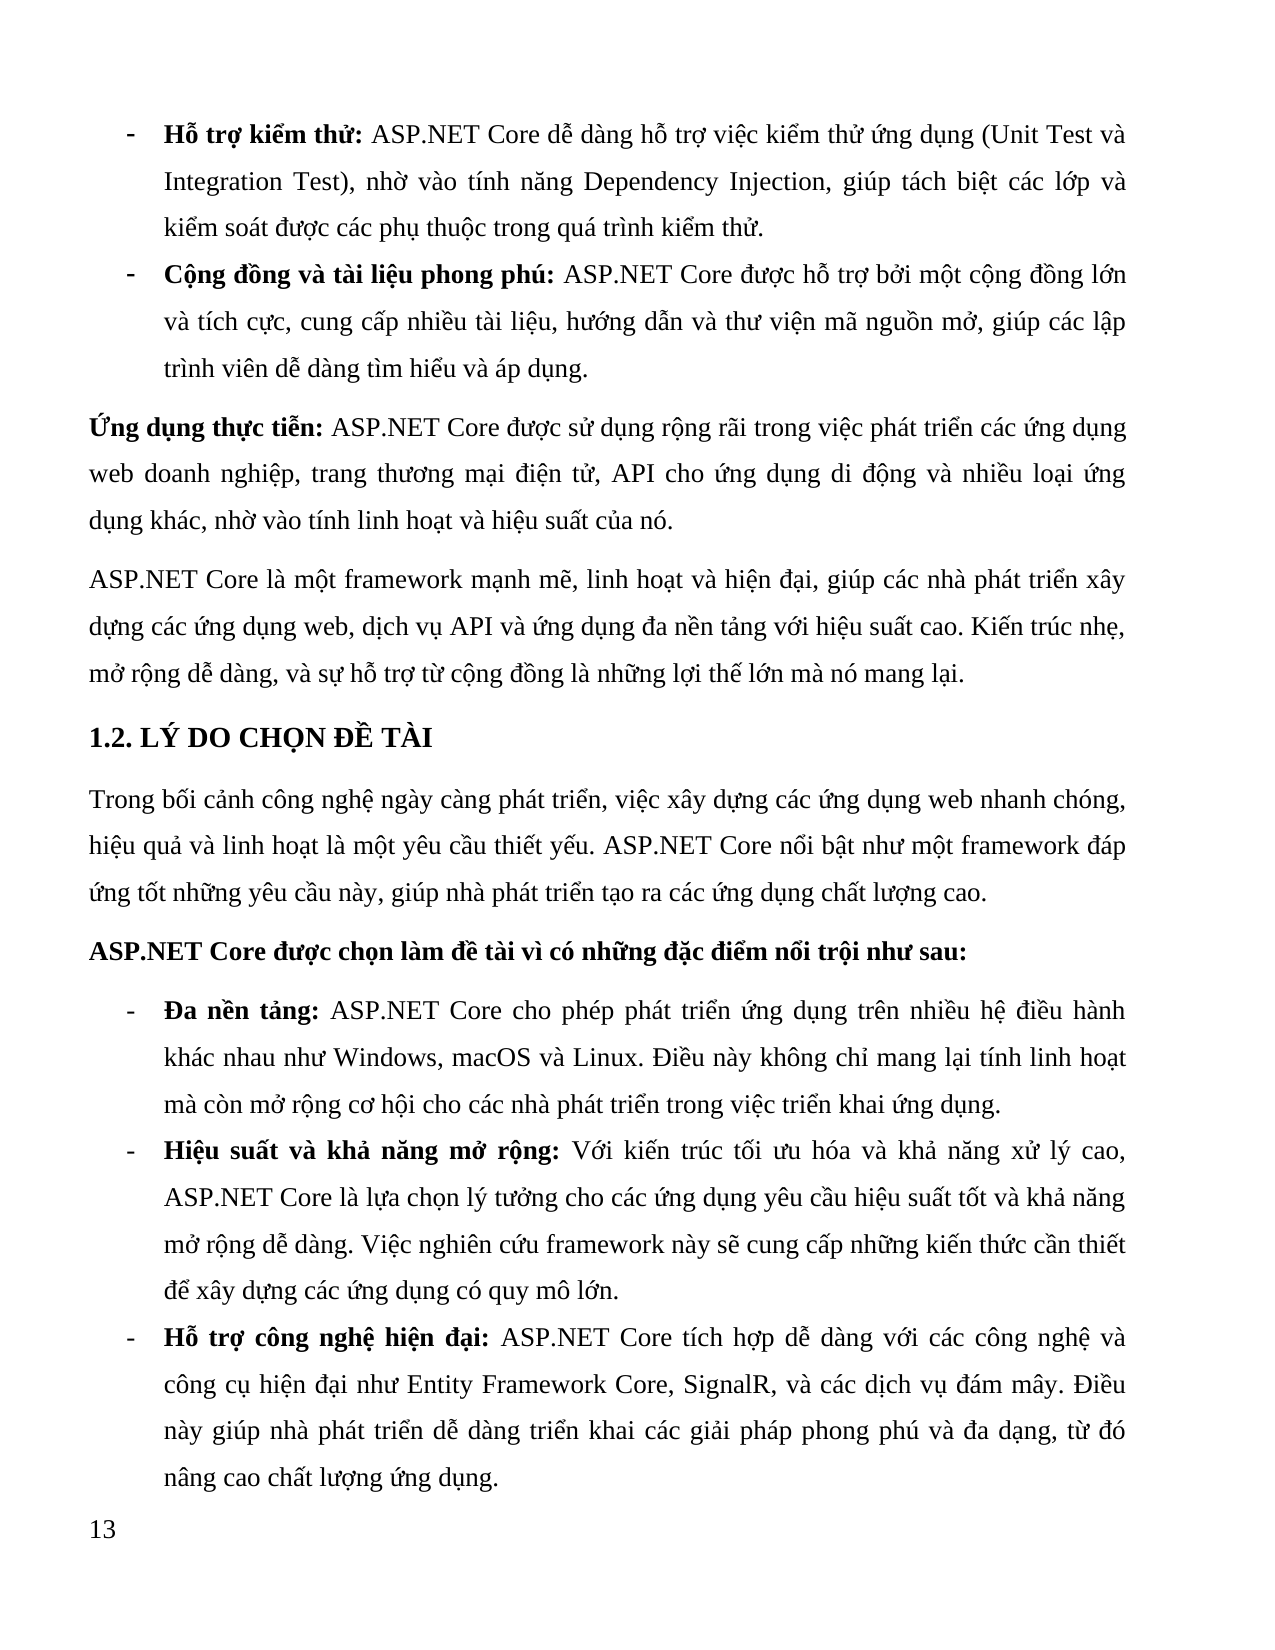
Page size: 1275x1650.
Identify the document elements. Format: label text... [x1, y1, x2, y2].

list Cộng đồng và tài liệu phong phú: ASP.NET Core được hỗ trợ bởi một cộng đồng lớn và tích cực, cung cấp nhiều tài liệu, hướng dẫn và thư viện mã nguồn mở, giúp các lập trình viên dễ dàng tìm hiểu và áp dụng. [126, 258, 1127, 383]
list Đa nền tảng: ASP.NET Core cho phép phát triển ứng dụng trên nhiều hệ điều hành khác nhau như Windows, macOS và Linux. Điều này không chỉ mang lại tính linh hoạt mà còn mở rộng cơ hội cho các nhà phát triển trong việc triển khai ứng dụng. [126, 994, 1127, 1119]
text ASP.NET Core được chọn làm đề tài vì có những đặc điểm nổi trội như sau: [89, 935, 1127, 966]
text ASP.NET Core là một framework mạnh mẽ, linh hoạt và hiện đại, giúp các nhà phát triển xây dựng các ứng dụng web, dịch vụ API và ứng dụng đa nền tảng với hiệu suất cao. Kiến trúc nhẹ, mở rộng dễ dàng, và sự hỗ trợ từ cộng đồng là những lợi thế lớn mà nó mang lại. [89, 563, 1127, 688]
subtitle 1.2. Lý do chọn đề tài [89, 720, 1127, 753]
list Hỗ trợ công nghệ hiện đại: ASP.NET Core tích hợp dễ dàng với các công nghệ và công cụ hiện đại như Entity Framework Core, SignalR, và các dịch vụ đám mây. Điều này giúp nhà phát triển dễ dàng triển khai các giải pháp phong phú và đa dạng, từ đó nâng cao chất lượng ứng dụng. [126, 1321, 1127, 1492]
text Ứng dụng thực tiễn: ASP.NET Core được sử dụng rộng rãi trong việc phát triển các ứng dụng web doanh nghiệp, trang thương mại điện tử, API cho ứng dụng di động và nhiều loại ứng dụng khác, nhờ vào tính linh hoạt và hiệu suất của nó. [89, 411, 1127, 535]
text Trong bối cảnh công nghệ ngày càng phát triển, việc xây dựng các ứng dụng web nhanh chóng, hiệu quả và linh hoạt là một yêu cầu thiết yếu. ASP.NET Core nổi bật như một framework đáp ứng tốt những yêu cầu này, giúp nhà phát triển tạo ra các ứng dụng chất lượng cao. [89, 783, 1127, 907]
list Hiệu suất và khả năng mở rộng: Với kiến trúc tối ưu hóa và khả năng xử lý cao, ASP.NET Core là lựa chọn lý tưởng cho các ứng dụng yêu cầu hiệu suất tốt và khả năng mở rộng dễ dàng. Việc nghiên cứu framework này sẽ cung cấp những kiến thức cần thiết để xây dựng các ứng dụng có quy mô lớn. [126, 1134, 1127, 1306]
list Hỗ trợ kiểm thử: ASP.NET Core dễ dàng hỗ trợ việc kiểm thử ứng dụng (Unit Test và Integration Test), nhờ vào tính năng Dependency Injection, giúp tách biệt các lớp và kiểm soát được các phụ thuộc trong quá trình kiểm thử. [126, 118, 1127, 243]
